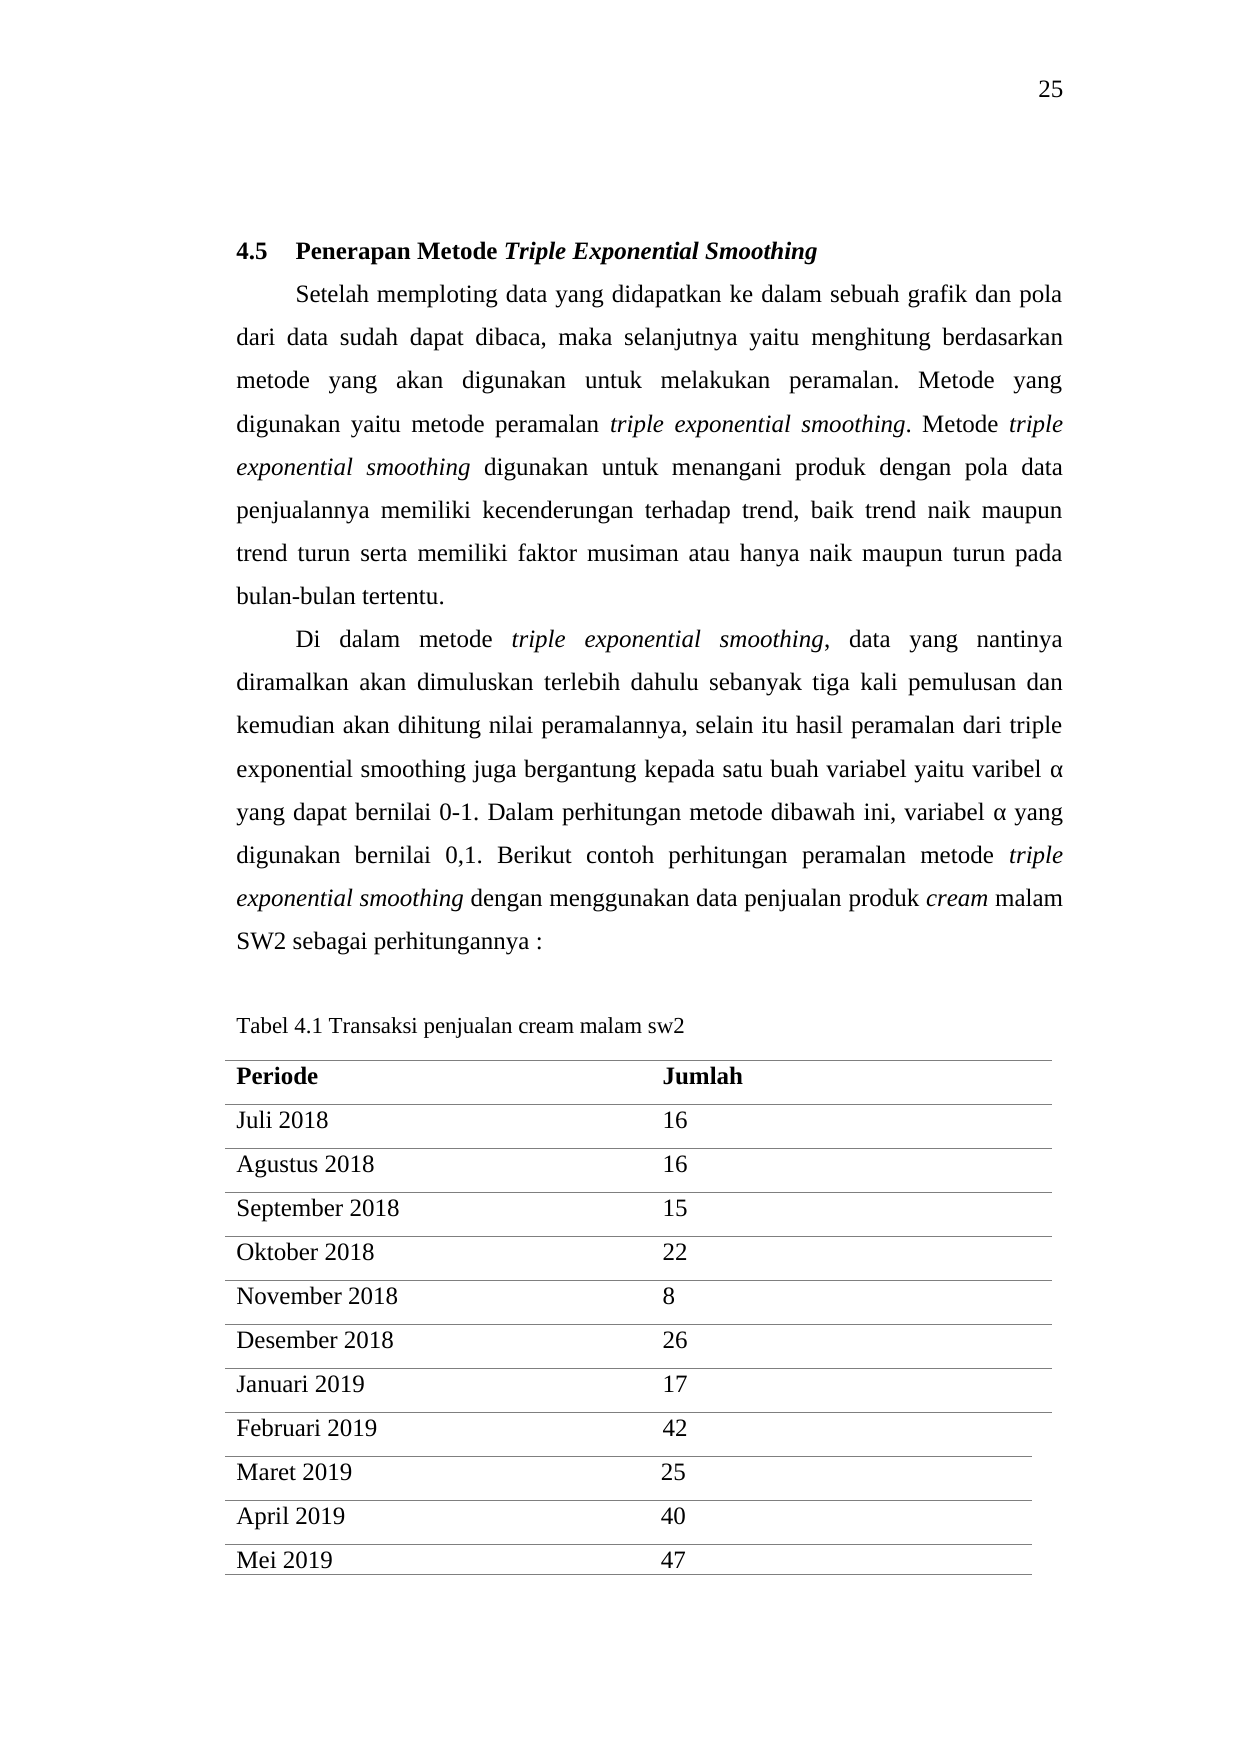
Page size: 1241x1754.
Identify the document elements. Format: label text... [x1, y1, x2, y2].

table_cell 47 [649, 1545, 1032, 1574]
table_cell Februari 2019 [225, 1413, 651, 1456]
table_cell Juli 2018 [225, 1105, 651, 1148]
table_cell 40 [649, 1501, 1032, 1544]
table_cell Desember 2018 [225, 1325, 651, 1368]
table_cell Januari 2019 [225, 1369, 651, 1412]
table_cell 22 [651, 1237, 1052, 1280]
table_cell November 2018 [225, 1281, 651, 1324]
table_cell 25 [649, 1457, 1032, 1500]
text Setelah memploting data yang didapatkan ke dalam sebuah grafik dan pola dari data sudah dapat dibaca, maka selanjutnya yaitu menghitung berdasarkan metode yang akan digunakan untuk melakukan peramalan. Metode yang digunakan yaitu metode peramalan triple exponential smoothing. Metode triple exponential smoothing digunakan untuk menangani produk dengan pola data penjualannya memiliki kecenderungan terhadap trend, baik trend naik maupun trend turun serta memiliki faktor musiman atau hanya naik maupun turun pada bulan-bulan tertentu. [236, 279, 1063, 610]
table_cell Maret 2019 [225, 1457, 649, 1500]
table_cell 8 [651, 1281, 1052, 1324]
table_cell 16 [651, 1105, 1052, 1148]
table_cell September 2018 [225, 1193, 651, 1236]
table_cell Oktober 2018 [225, 1237, 651, 1280]
table_cell 15 [651, 1193, 1052, 1236]
table_cell April 2019 [225, 1501, 649, 1544]
table_header Jumlah [651, 1061, 1052, 1104]
text Di dalam metode triple exponential smoothing, data yang nantinya diramalkan akan dimuluskan terlebih dahulu sebanyak tiga kali pemulusan dan kemudian akan dihitung nilai peramalannya, selain itu hasil peramalan dari triple exponential smoothing juga bergantung kepada satu buah variabel yaitu varibel α yang dapat bernilai 0-1. Dalam perhitungan metode dibawah ini, variabel α yang digunakan bernilai 0,1. Berikut contoh perhitungan peramalan metode triple exponential smoothing dengan menggunakan data penjualan produk cream malam SW2 sebagai perhitungannya : [236, 624, 1063, 955]
list Penerapan Metode Triple Exponential Smoothing [236, 236, 1063, 265]
table_header Periode [225, 1061, 651, 1104]
table_cell 26 [651, 1325, 1052, 1368]
table_cell 42 [651, 1413, 1052, 1456]
text Tabel 4.1 Transaksi penjualan cream malam sw2 [236, 1012, 1063, 1039]
table_cell Mei 2019 [225, 1545, 649, 1574]
table_cell 17 [651, 1369, 1052, 1412]
table_cell Agustus 2018 [225, 1149, 651, 1192]
table_cell 16 [651, 1149, 1052, 1192]
